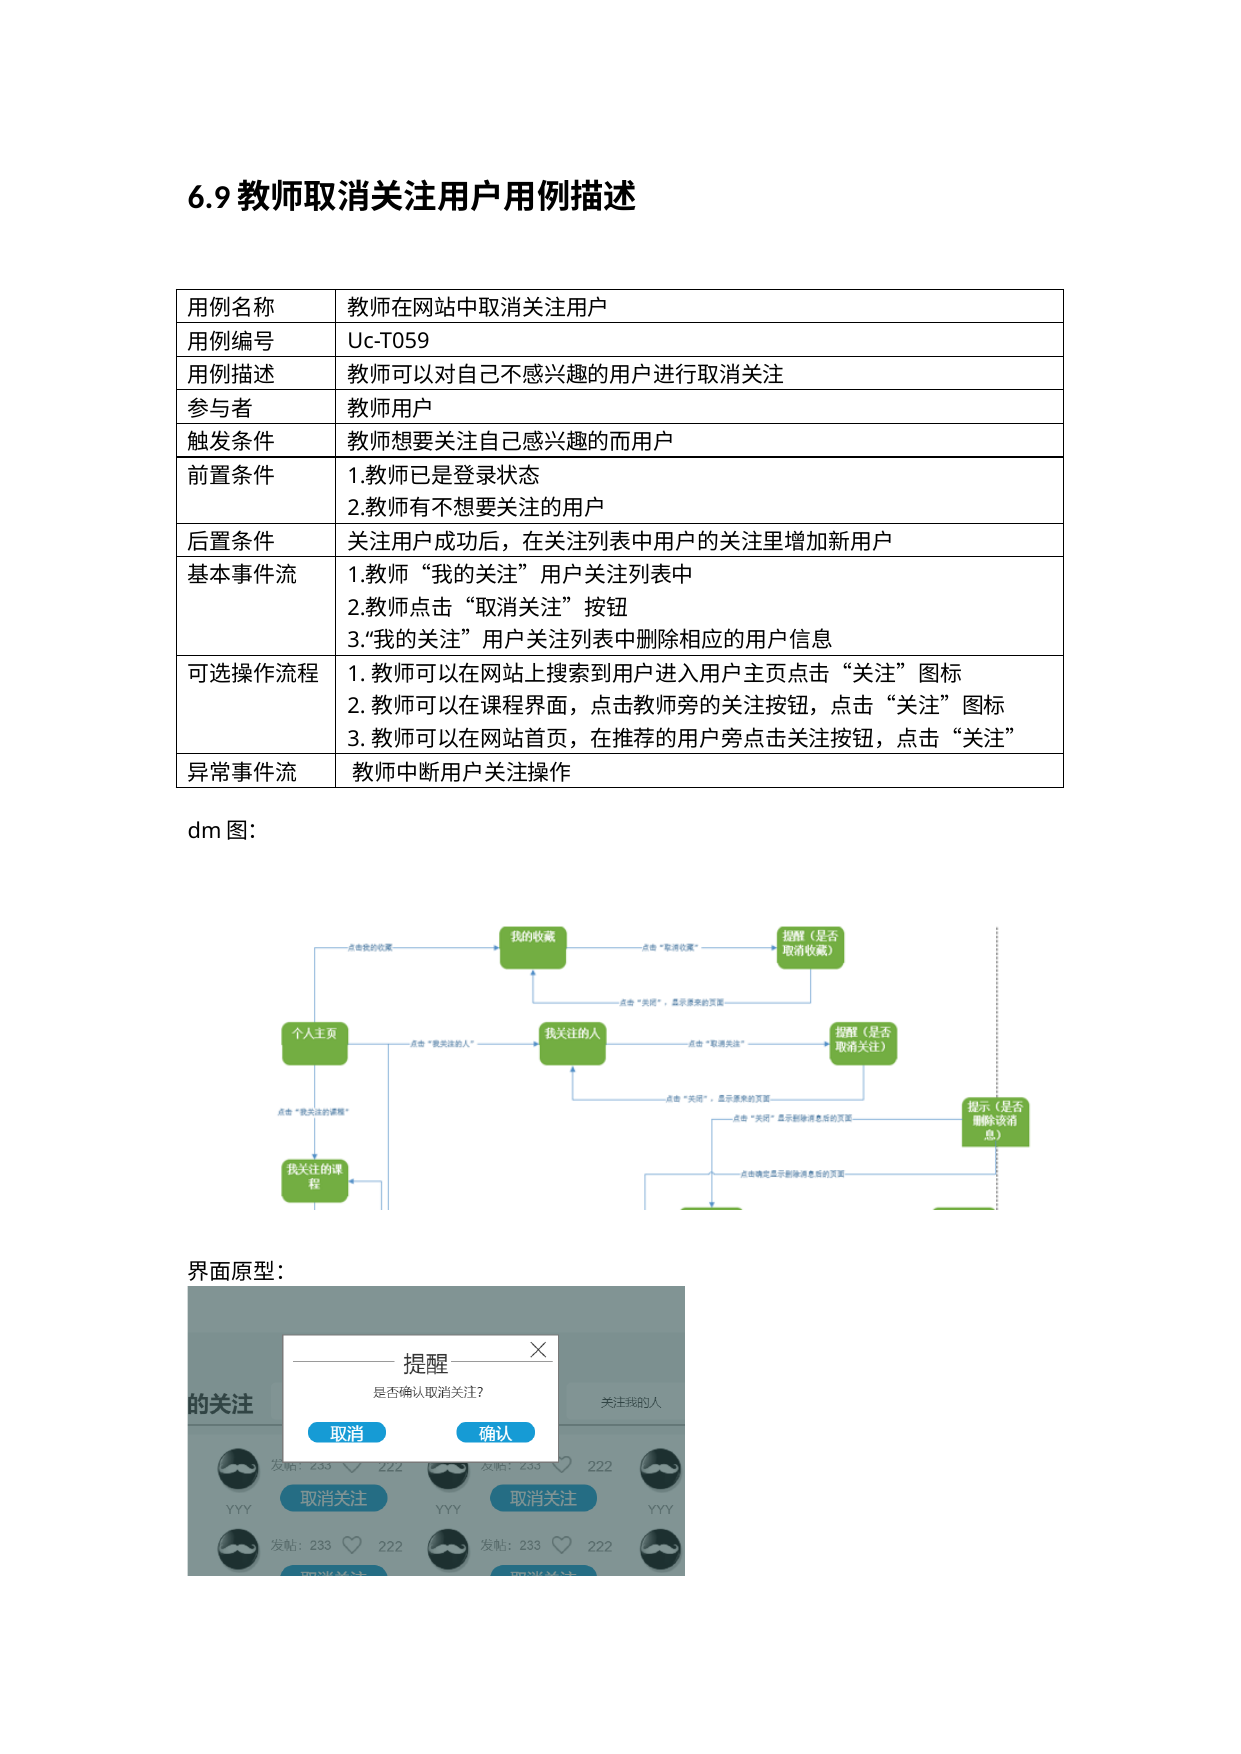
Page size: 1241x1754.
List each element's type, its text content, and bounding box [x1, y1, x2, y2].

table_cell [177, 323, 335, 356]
picture [187, 1286, 685, 1576]
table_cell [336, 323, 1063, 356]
picture [187, 880, 1053, 1210]
subtitle dm图： [187, 813, 1053, 845]
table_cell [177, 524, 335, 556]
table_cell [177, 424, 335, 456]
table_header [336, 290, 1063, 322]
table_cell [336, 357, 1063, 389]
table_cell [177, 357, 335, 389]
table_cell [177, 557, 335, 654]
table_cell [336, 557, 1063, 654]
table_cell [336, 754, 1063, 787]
text 界面原型： [187, 1254, 1053, 1286]
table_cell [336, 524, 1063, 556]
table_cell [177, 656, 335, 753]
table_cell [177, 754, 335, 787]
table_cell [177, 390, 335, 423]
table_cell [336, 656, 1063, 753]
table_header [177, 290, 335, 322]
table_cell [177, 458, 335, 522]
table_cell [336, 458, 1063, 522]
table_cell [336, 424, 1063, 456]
subtitle 6.9教师取消关注用户用例描述 [187, 162, 1053, 227]
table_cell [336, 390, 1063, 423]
